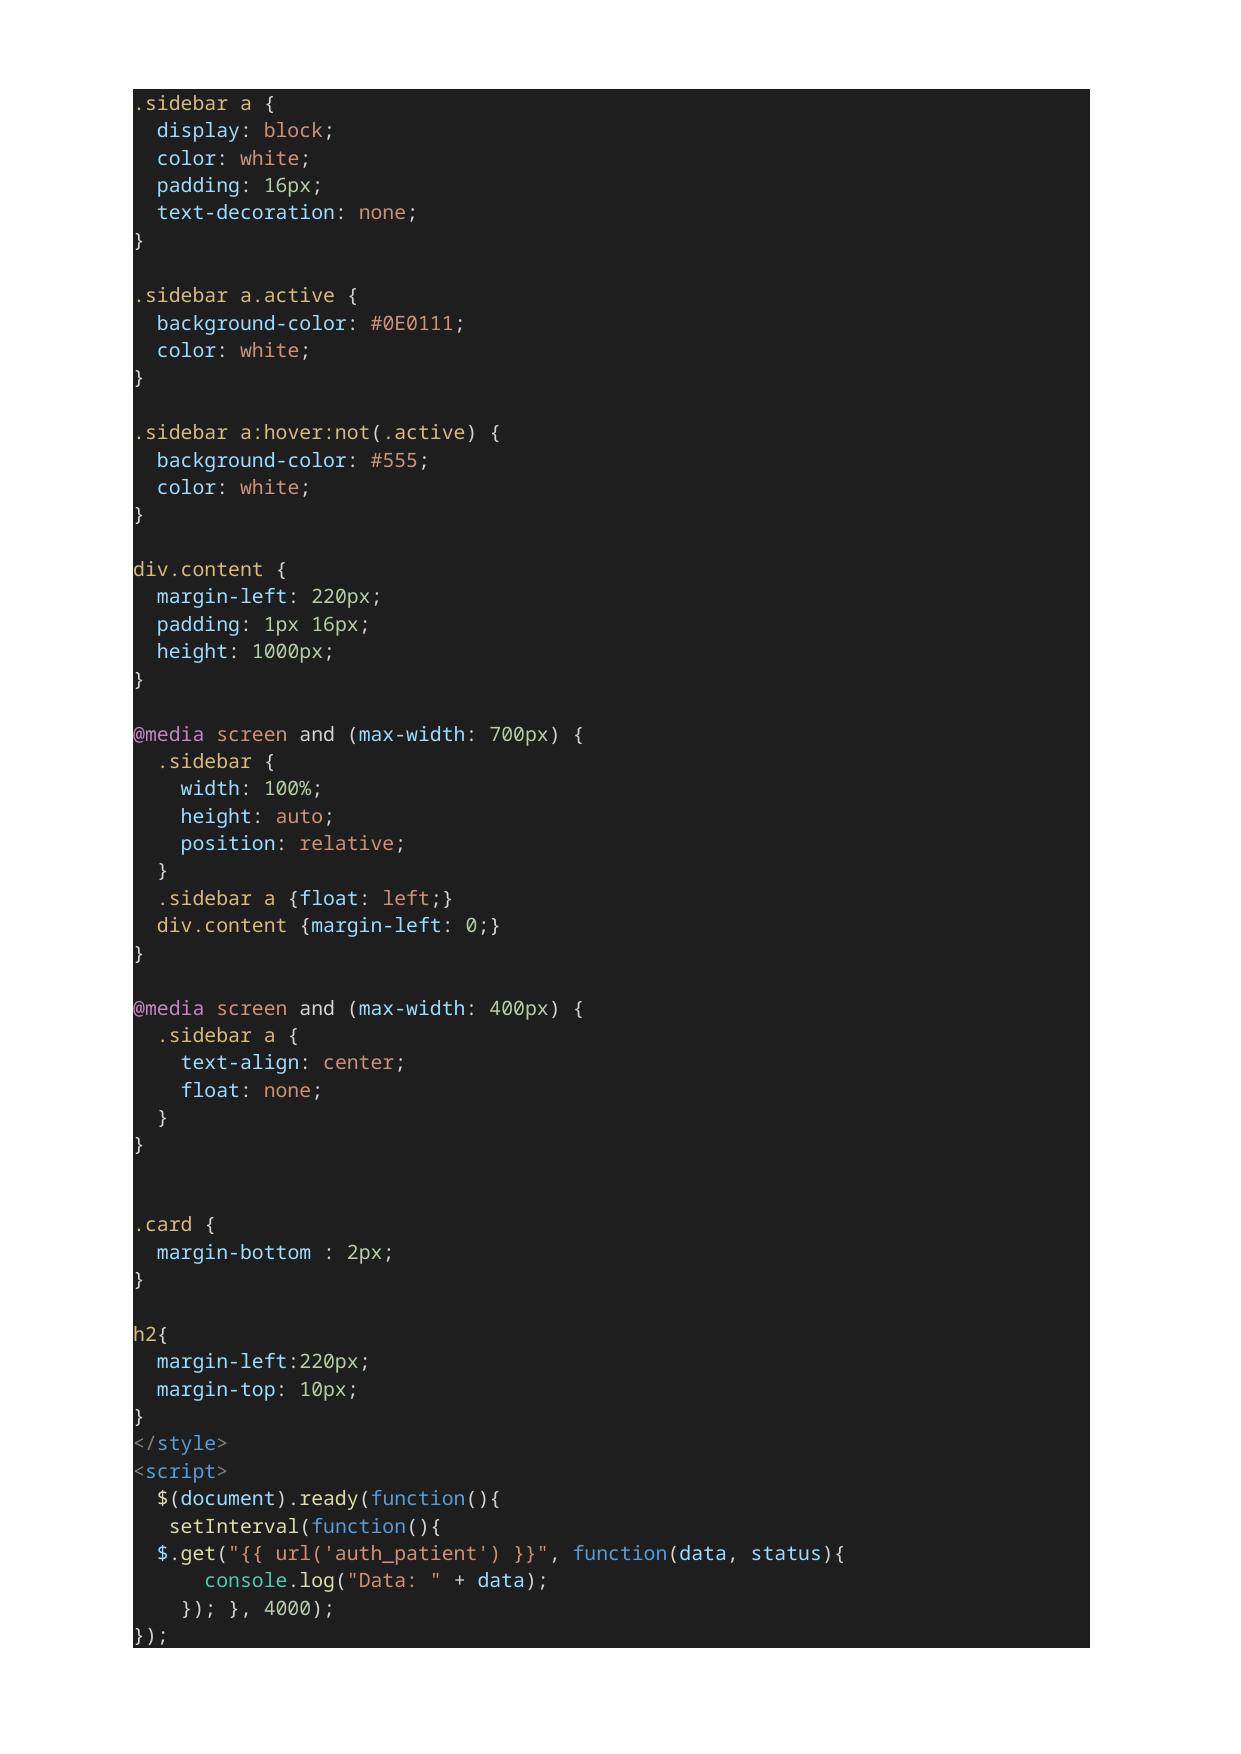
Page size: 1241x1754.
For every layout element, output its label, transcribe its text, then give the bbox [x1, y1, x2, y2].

text margin-top: 10px; [133, 1374, 1090, 1402]
text console.log("Data: " + data); [133, 1566, 1090, 1594]
text height: 1000px; [133, 637, 1090, 664]
text padding: 16px; [133, 171, 1090, 198]
text } [133, 226, 1090, 253]
text div.content {margin-left: 0;} [133, 911, 1090, 938]
text height: auto; [133, 802, 1090, 829]
text $(document).ready(function(){ [133, 1484, 1090, 1511]
text text-decoration: none; [133, 198, 1090, 226]
text margin-left: 220px; [133, 582, 1090, 610]
text .sidebar a { [133, 1021, 1090, 1048]
text background-color: #0E0111; [133, 308, 1090, 336]
text $.get("{{ url('auth_patient') }}", function(data, status){ [133, 1539, 1090, 1566]
text .sidebar a.active { [133, 281, 1090, 308]
text background-color: #555; [133, 445, 1090, 473]
text padding: 1px 16px; [133, 610, 1090, 637]
text .card { [133, 1210, 1090, 1237]
text </style> [133, 1429, 1090, 1457]
text @media screen and (max-width: 400px) { [133, 993, 1090, 1021]
text position: relative; [133, 829, 1090, 856]
text @media screen and (max-width: 700px) { [133, 719, 1090, 747]
text } [133, 1103, 1090, 1130]
text .sidebar { [133, 747, 1090, 774]
text setInterval(function(){ [133, 1511, 1090, 1539]
text div.content { [133, 555, 1090, 582]
text .sidebar a { [133, 89, 1090, 116]
text width: 100%; [133, 774, 1090, 802]
text .sidebar a {float: left;} [133, 884, 1090, 911]
text <script> [133, 1457, 1090, 1484]
text } [133, 938, 1090, 966]
text }); }, 4000); [133, 1594, 1090, 1621]
text color: white; [133, 143, 1090, 171]
text .sidebar a:hover:not(.active) { [133, 418, 1090, 445]
text h2{ [133, 1320, 1090, 1347]
text } [133, 664, 1090, 692]
text } [133, 363, 1090, 391]
text } [133, 1265, 1090, 1292]
text } [133, 1130, 1090, 1158]
text } [133, 856, 1090, 884]
text display: block; [133, 116, 1090, 143]
text color: white; [133, 336, 1090, 363]
text margin-bottom : 2px; [133, 1237, 1090, 1265]
text text-align: center; [133, 1048, 1090, 1076]
text }); [133, 1621, 1090, 1648]
text } [133, 1402, 1090, 1429]
text } [133, 500, 1090, 528]
text margin-left:220px; [133, 1347, 1090, 1374]
text float: none; [133, 1076, 1090, 1103]
text color: white; [133, 473, 1090, 500]
